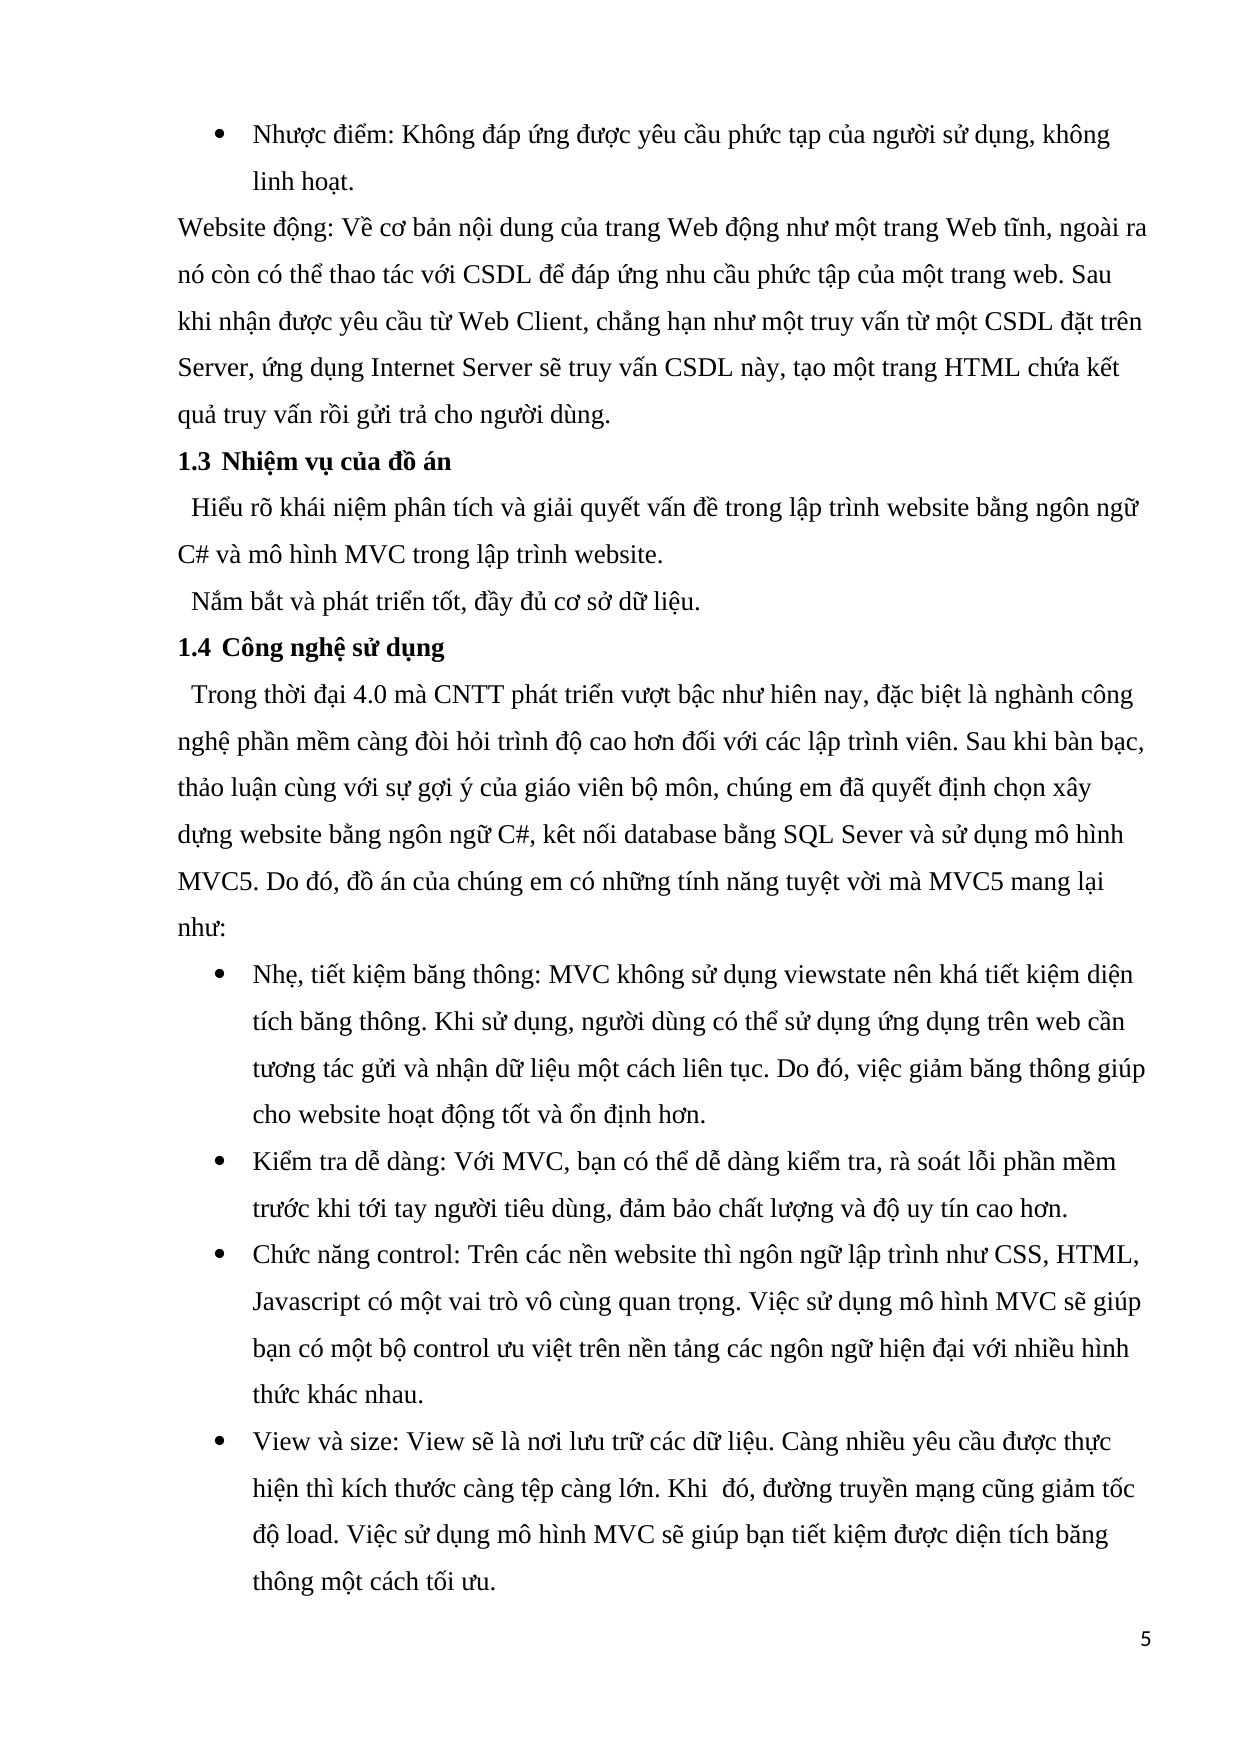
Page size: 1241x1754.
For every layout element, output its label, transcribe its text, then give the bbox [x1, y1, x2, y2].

list Nhược điểm: Không đáp ứng được yêu cầu phức tạp của người sử dụng, không linh hoạt. [215, 118, 1152, 196]
list Công nghệ sử dụng [177, 632, 1152, 663]
list Chức năng control: Trên các nền website thì ngôn ngữ lập trình như CSS, HTML, Javascript có một vai trò vô cùng quan trọng. Việc sử dụng mô hình MVC sẽ giúp bạn có một bộ control ưu việt trên nền tảng các ngôn ngữ hiện đại với nhiều hình thức khác nhau. [215, 1238, 1152, 1410]
list Kiểm tra dễ dàng: Với MVC, bạn có thể dễ dàng kiểm tra, rà soát lỗi phần mềm trước khi tới tay người tiêu dùng, đảm bảo chất lượng và độ uy tín cao hơn. [215, 1145, 1152, 1223]
list View và size: View sẽ là nơi lưu trữ các dữ liệu. Càng nhiều yêu cầu được thực hiện thì kích thước càng tệp càng lớn. Khi đó, đường truyền mạng cũng giảm tốc độ load. Việc sử dụng mô hình MVC sẽ giúp bạn tiết kiệm được diện tích băng thông một cách tối ưu. [215, 1425, 1152, 1596]
text Trong thời đại 4.0 mà CNTT phát triển vượt bậc như hiên nay, đặc biệt là nghành công nghệ phần mềm càng đòi hỏi trình độ cao hơn đối với các lập trình viên. Sau khi bàn bạc, thảo luận cùng với sự gợi ý của giáo viên bộ môn, chúng em đã quyết định chọn xây dựng website bằng ngôn ngữ C#, kêt nối database bằng SQL Sever và sử dụng mô hình MVC5. Do đó, đồ án của chúng em có những tính năng tuyệt vời mà MVC5 mang lại như: [177, 678, 1152, 943]
list Nhiệm vụ của đồ án [177, 445, 1152, 476]
text Nắm bắt và phát triển tốt, đầy đủ cơ sở dữ liệu. [177, 585, 1152, 616]
text Website động: Về cơ bản nội dung của trang Web động như một trang Web tĩnh, ngoài ra nó còn có thể thao tác với CSDL để đáp ứng nhu cầu phức tập của một trang web. Sau khi nhận được yêu cầu từ Web Client, chẳng hạn như một truy vấn từ một CSDL đặt trên Server, ứng dụng Internet Server sẽ truy vấn CSDL này, tạo một trang HTML chứa kết quả truy vấn rồi gửi trả cho người dùng. [177, 212, 1152, 429]
list Nhẹ, tiết kiệm băng thông: MVC không sử dụng viewstate nên khá tiết kiệm diện tích băng thông. Khi sử dụng, người dùng có thể sử dụng ứng dụng trên web cần tương tác gửi và nhận dữ liệu một cách liên tục. Do đó, việc giảm băng thông giúp cho website hoạt động tốt và ổn định hơn. [215, 958, 1152, 1129]
text Hiểu rõ khái niệm phân tích và giải quyết vấn đề trong lập trình website bằng ngôn ngữ C# và mô hình MVC trong lập trình website. [177, 492, 1152, 569]
